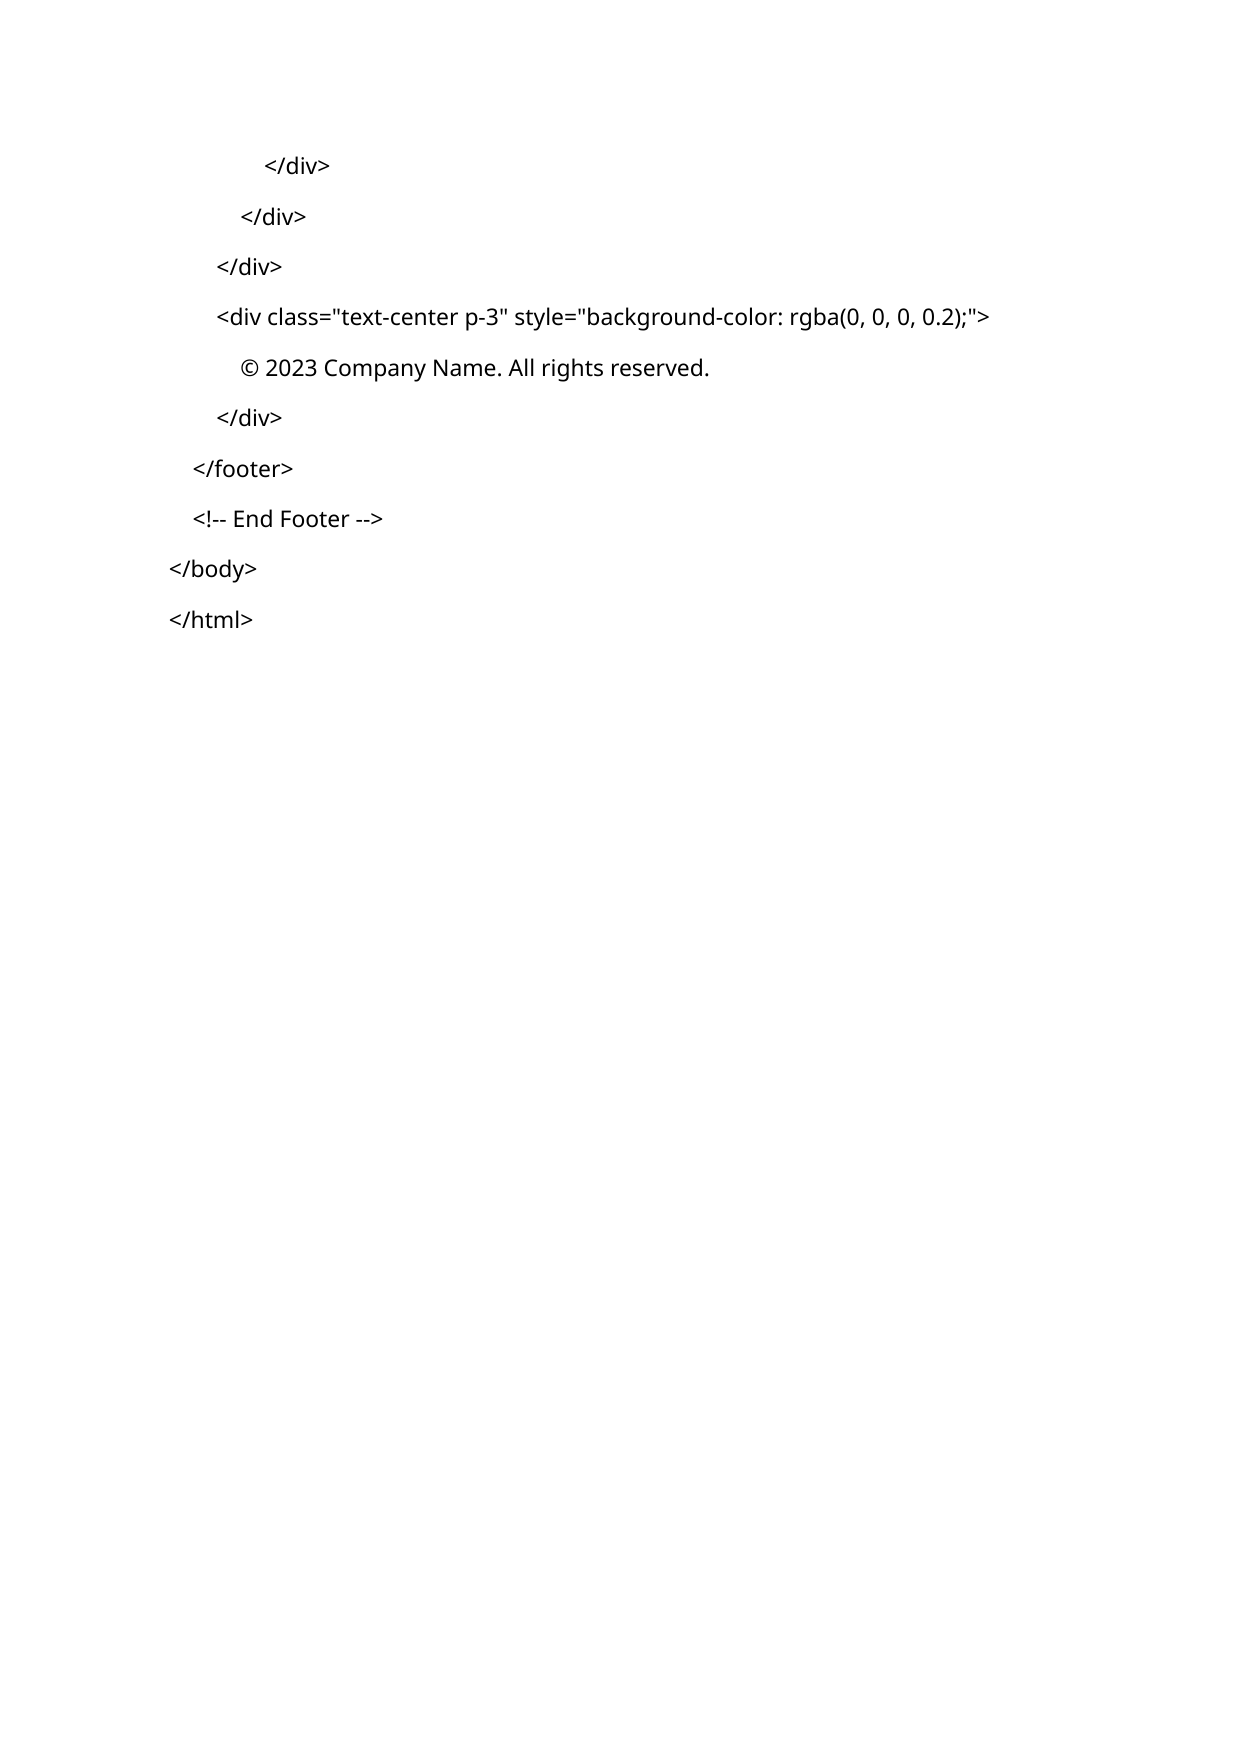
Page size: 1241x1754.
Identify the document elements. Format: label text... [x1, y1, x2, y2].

text </footer> [169, 452, 1090, 484]
text </div> [169, 150, 1090, 181]
text </body> [169, 553, 1090, 584]
text <!-- End Footer --> [169, 503, 1090, 534]
text </div> [169, 251, 1090, 282]
text © 2023 Company Name. All rights reserved. [169, 352, 1090, 383]
text <div class="text-center p-3" style="background-color: rgba(0, 0, 0, 0.2);"> [169, 301, 1090, 332]
text </div> [169, 402, 1090, 433]
text </div> [169, 200, 1090, 232]
text </html> [169, 604, 1090, 635]
